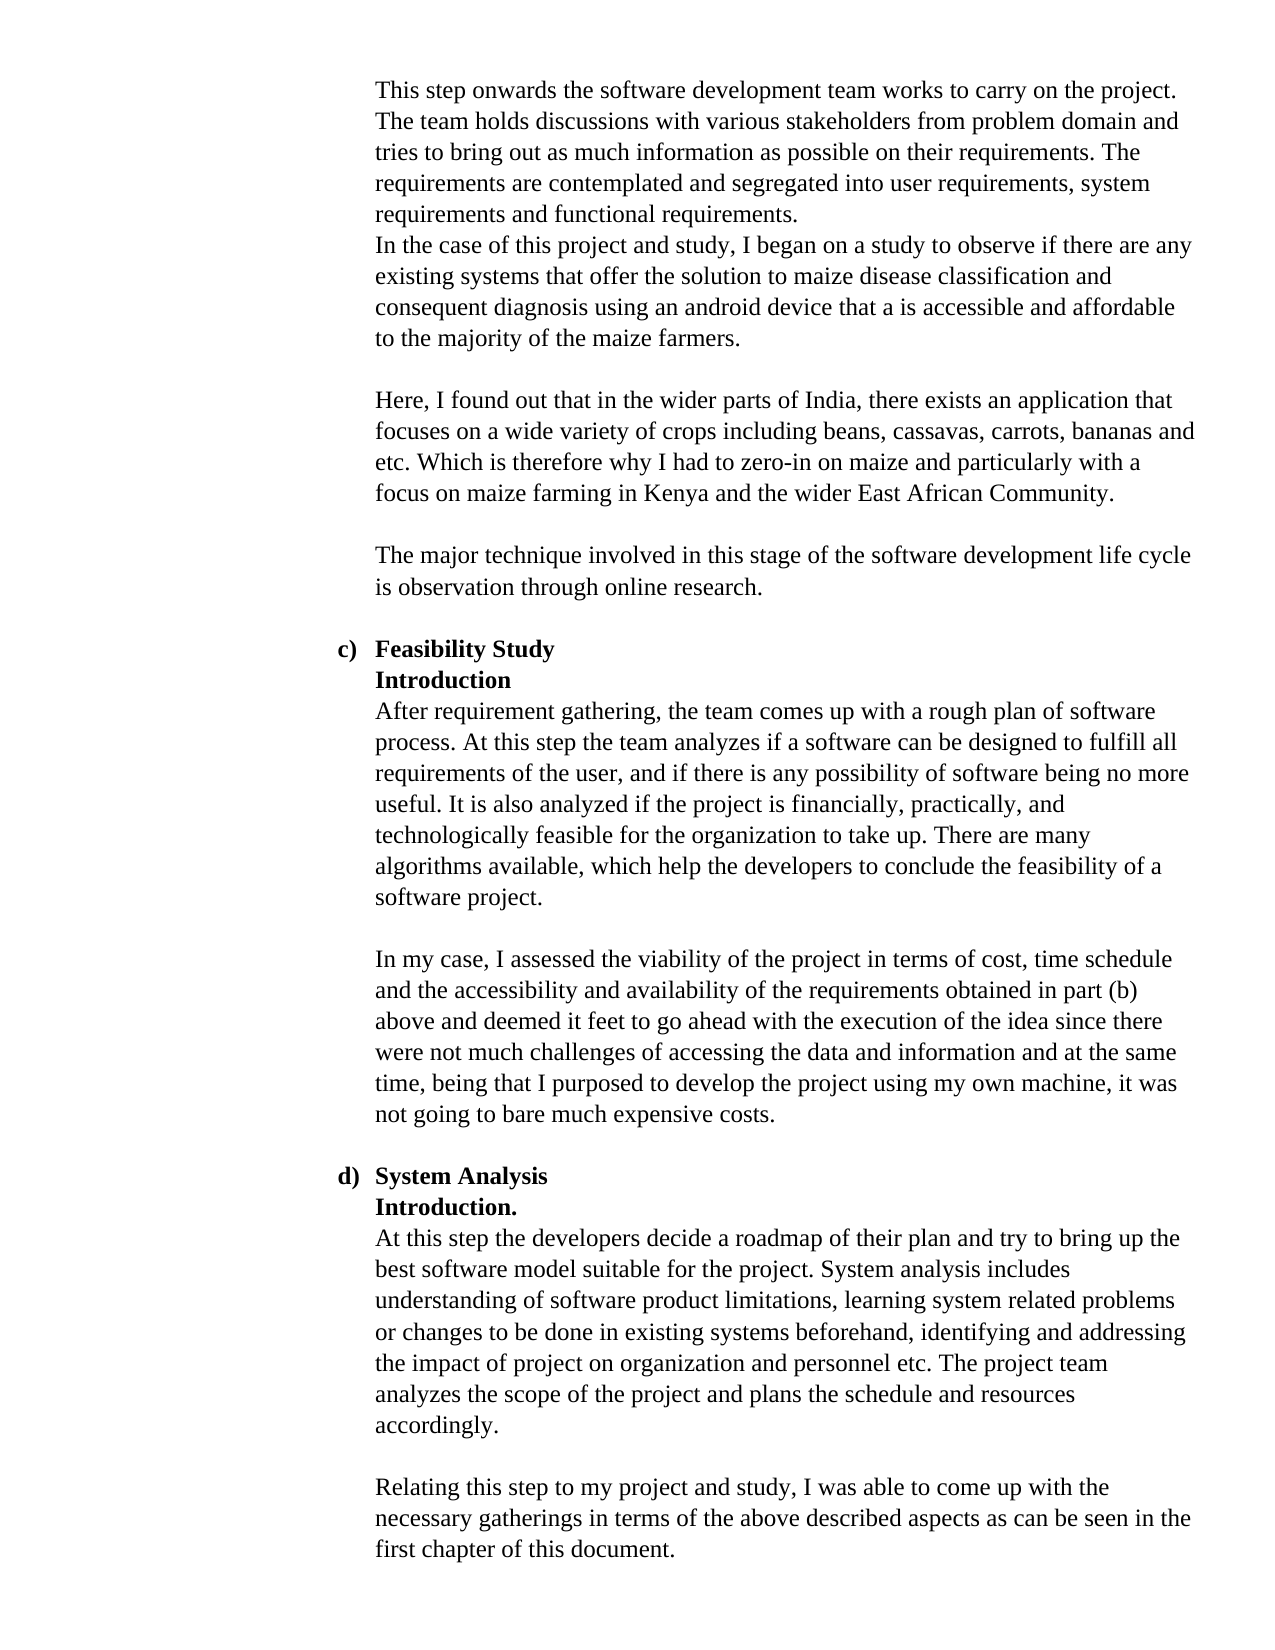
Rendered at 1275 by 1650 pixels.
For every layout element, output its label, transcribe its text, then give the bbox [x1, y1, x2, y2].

list Relating this step to my project and study, I was able to come up with the necessary gatherings in terms of the above described aspects as can be seen in the first chapter of this document. [375, 1472, 1200, 1563]
list Introduction [375, 665, 1200, 693]
list In the case of this project and study, I began on a study to observe if there are any existing systems that offer the solution to maize disease classification and consequent diagnosis using an android device that a is accessible and affordable to the majority of the maize farmers. [300, 230, 1200, 352]
list Here, I found out that in the wider parts of India, there exists an application that focuses on a wide variety of crops including beans, cassavas, carrots, bananas and etc. Which is therefore why I had to zero-in on maize and particularly with a focus on maize farming in Kenya and the wider East African Community. [300, 385, 1200, 507]
list System Analysis [337, 1161, 1200, 1190]
list The major technique involved in this stage of the software development life cycle is observation through online research. [300, 541, 1200, 600]
list This step onwards the software development team works to carry on the project. The team holds discussions with various stakeholders from problem domain and tries to bring out as much information as possible on their requirements. The requirements are contemplated and segregated into user requirements, system requirements and functional requirements. [300, 75, 1200, 228]
list After requirement gathering, the team comes up with a rough plan of software process. At this step the team analyzes if a software can be designed to fulfill all requirements of the user, and if there is any possibility of software being no more useful. It is also analyzed if the project is financially, practically, and technologically feasible for the organization to take up. There are many algorithms available, which help the developers to conclude the feasibility of a software project. [375, 696, 1200, 911]
list Introduction. [375, 1192, 1200, 1221]
list Feasibility Study [337, 634, 1200, 662]
list In my case, I assessed the viability of the project in terms of cost, time schedule and the accessibility and availability of the requirements obtained in part (b) above and deemed it feet to go ahead with the execution of the idea since there were not much challenges of accessing the data and information and at the same time, being that I purposed to develop the project using my own machine, it was not going to bare much expensive costs. [375, 944, 1200, 1128]
list At this step the developers decide a roadmap of their plan and try to bring up the best software model suitable for the project. System analysis includes understanding of software product limitations, learning system related problems or changes to be done in existing systems beforehand, identifying and addressing the impact of project on organization and personnel etc. The project team analyzes the scope of the project and plans the schedule and resources accordingly. [375, 1223, 1200, 1438]
